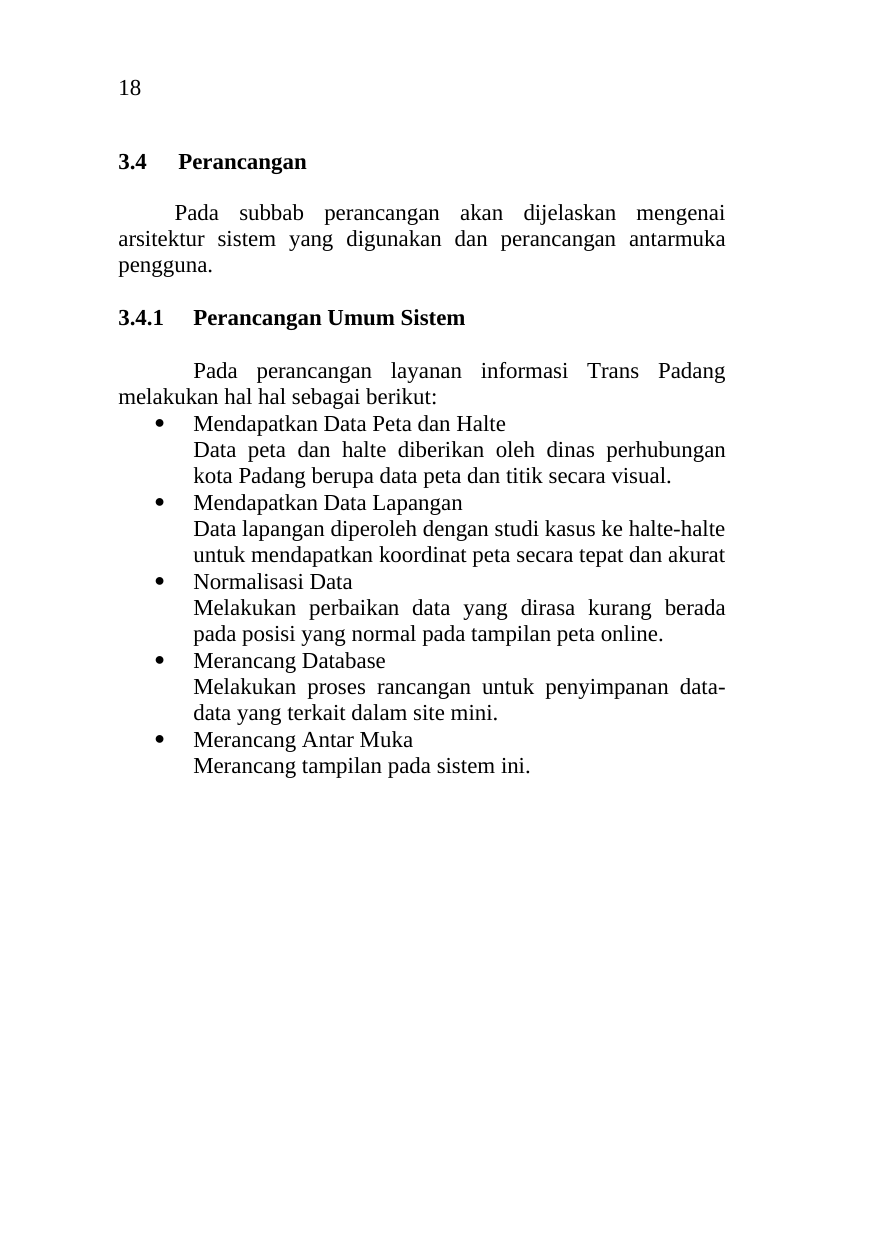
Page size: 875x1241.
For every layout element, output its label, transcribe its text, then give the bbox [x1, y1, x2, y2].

subtitle Perancangan Umum Sistem [118, 304, 726, 331]
list Mendapatkan Data Peta dan Halte [156, 409, 726, 436]
list Melakukan perbaikan data yang dirasa kurang berada pada posisi yang normal pada tampilan peta online. [193, 594, 726, 647]
subtitle Perancangan [118, 148, 726, 174]
list Merancang Database [156, 647, 726, 673]
list Data peta dan halte diberikan oleh dinas perhubungan kota Padang berupa data peta dan titik secara visual. [193, 436, 726, 489]
text Pada subbab perancangan akan dijelaskan mengenai arsitektur sistem yang digunakan dan perancangan antarmuka pengguna. [118, 199, 726, 278]
list Mendapatkan Data Lapangan [156, 489, 726, 515]
list Melakukan proses rancangan untuk penyimpanan data-data yang terkait dalam site mini. [193, 673, 726, 726]
list Data lapangan diperoleh dengan studi kasus ke halte-halte untuk mendapatkan koordinat peta secara tepat dan akurat [193, 515, 726, 568]
text Pada perancangan layanan informasi Trans Padang melakukan hal hal sebagai berikut: [118, 357, 726, 409]
list Merancang Antar Muka [156, 726, 726, 752]
list Normalisasi Data [156, 568, 726, 594]
list Merancang tampilan pada sistem ini. [193, 752, 726, 778]
